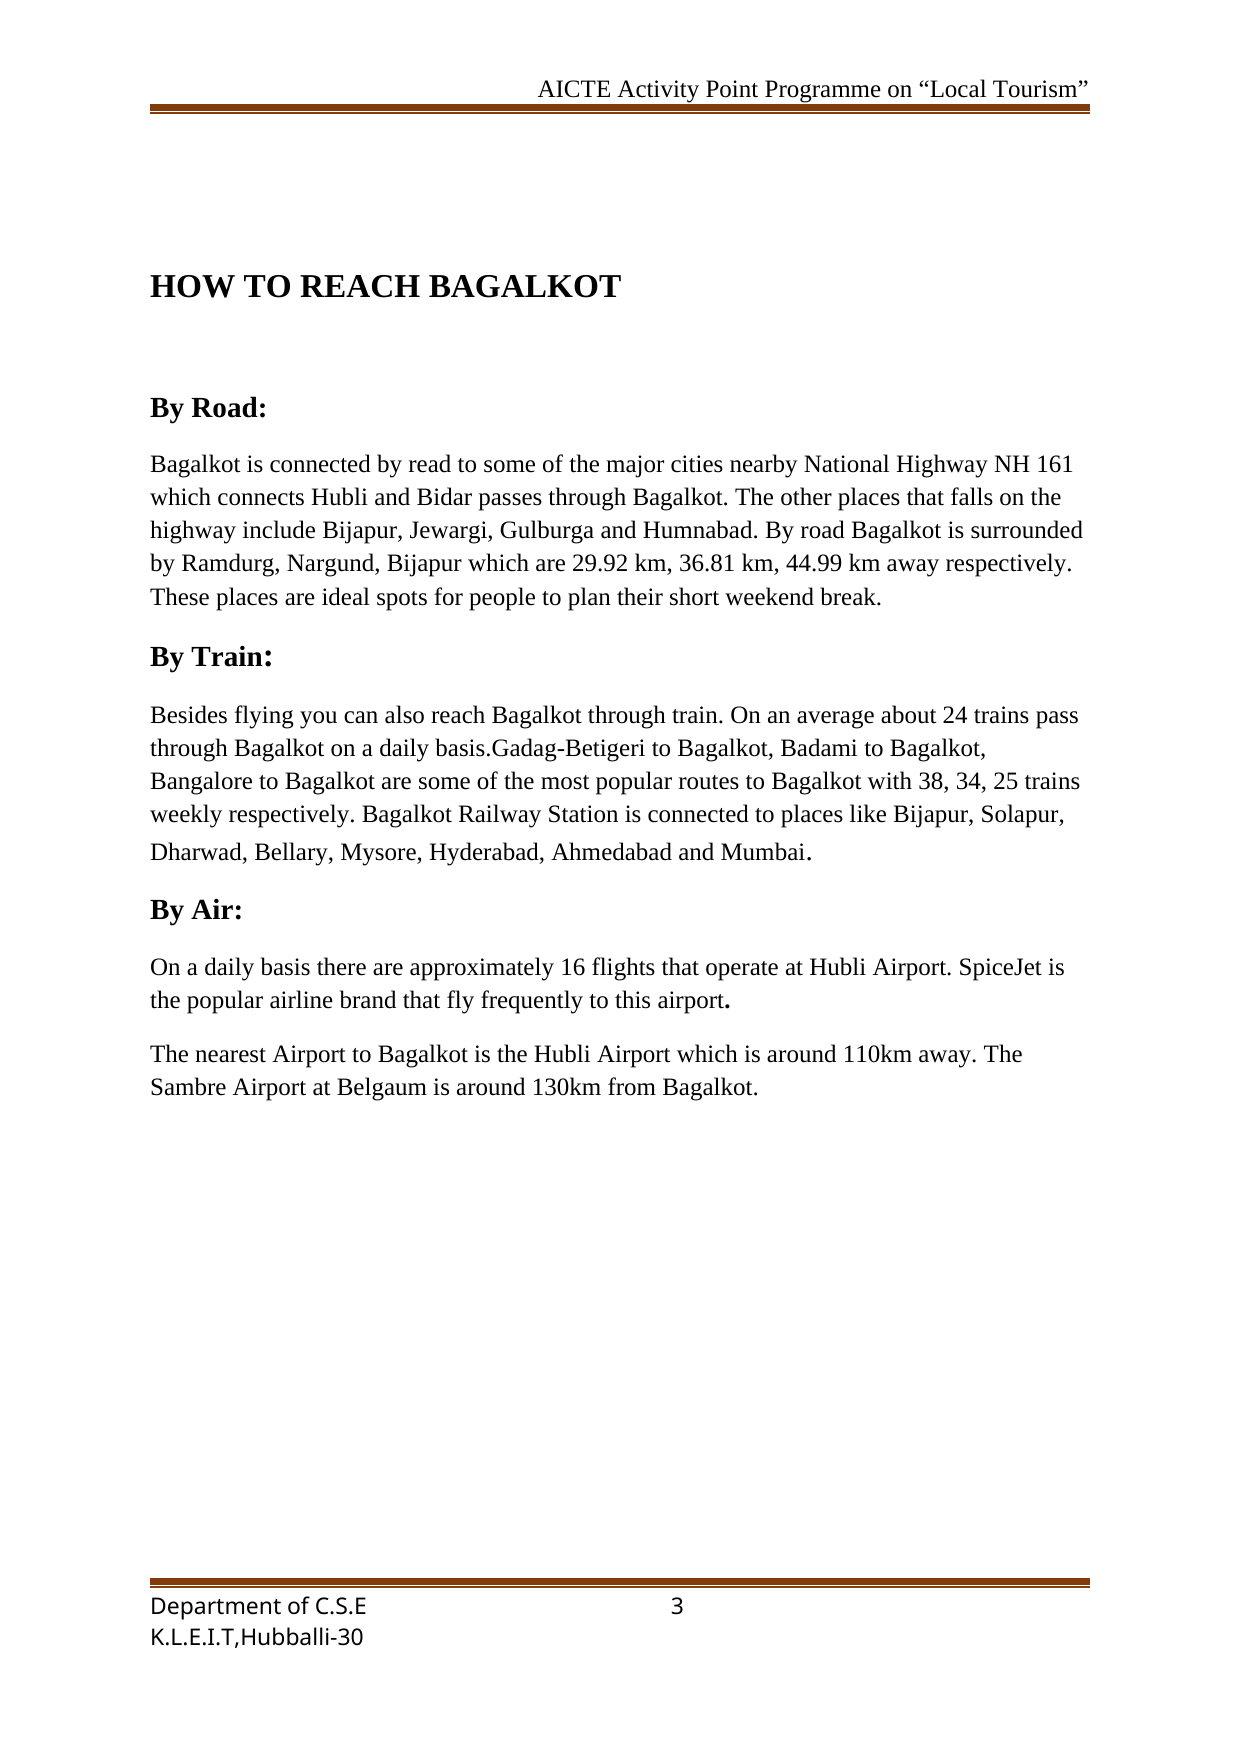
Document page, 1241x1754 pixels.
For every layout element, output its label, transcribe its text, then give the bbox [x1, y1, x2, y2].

text Bagalkot is connected by read to some of the major cities nearby National Highway NH 161 which connects Hubli and Bidar passes through Bagalkot. The other places that falls on the highway include Bijapur, Jewargi, Gulburga and Humnabad. By road Bagalkot is surrounded by Ramdurg, Nargund, Bijapur which are 29.92 km, 36.81 km, 44.99 km away respectively. These places are ideal spots for people to plan their short weekend break. [150, 449, 1090, 610]
text By Air: [150, 892, 1090, 926]
text The nearest Airport to Bagalkot is the Hubli Airport which is around 110km away. The Sambre Airport at Belgaum is around 130km from Bagalkot. [150, 1039, 1090, 1101]
text By Train: [150, 635, 1090, 674]
text On a daily basis there are approximately 16 flights that operate at Hubli Airport. SpiceJet is the popular airline brand that fly frequently to this airport. [150, 952, 1090, 1014]
text By Road: [150, 390, 1090, 424]
text Besides flying you can also reach Bagalkot through train. On an average about 24 trains pass through Bagalkot on a daily basis.Gadag-Betigeri to Bagalkot, Badami to Bagalkot, Bangalore to Bagalkot are some of the most popular routes to Bagalkot with 38, 34, 25 trains weekly respectively. Bagalkot Railway Station is connected to places like Bijapur, Solapur, Dharwad, Bellary, Mysore, Hyderabad, Ahmedabad and Mumbai. [150, 700, 1090, 867]
text HOW TO REACH BAGALKOT [150, 266, 1090, 304]
